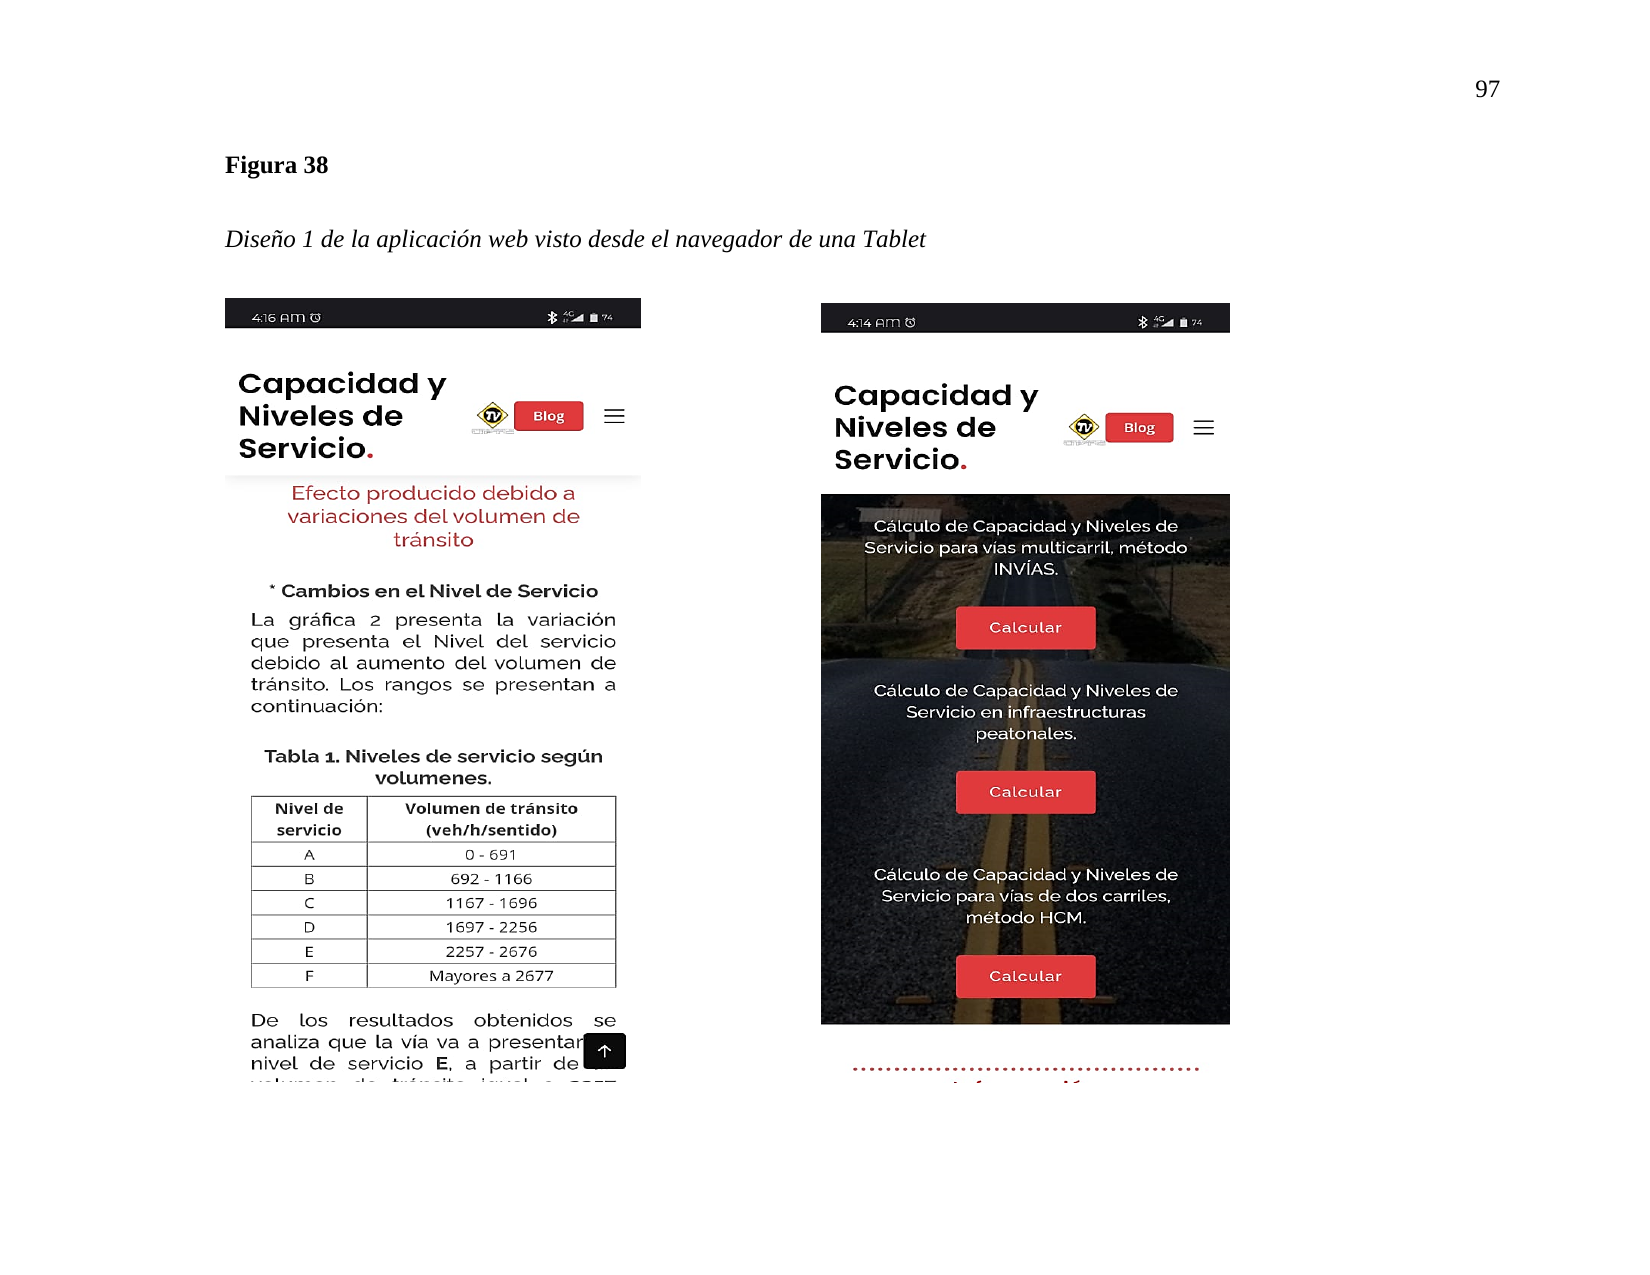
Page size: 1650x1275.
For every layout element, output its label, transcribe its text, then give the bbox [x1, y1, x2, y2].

picture [225, 298, 641, 1082]
picture [821, 303, 1230, 1083]
text Figura 38 [150, 150, 1500, 179]
text Diseño 1 de la aplicación web visto desde el navegador de una Tablet [150, 224, 1500, 253]
